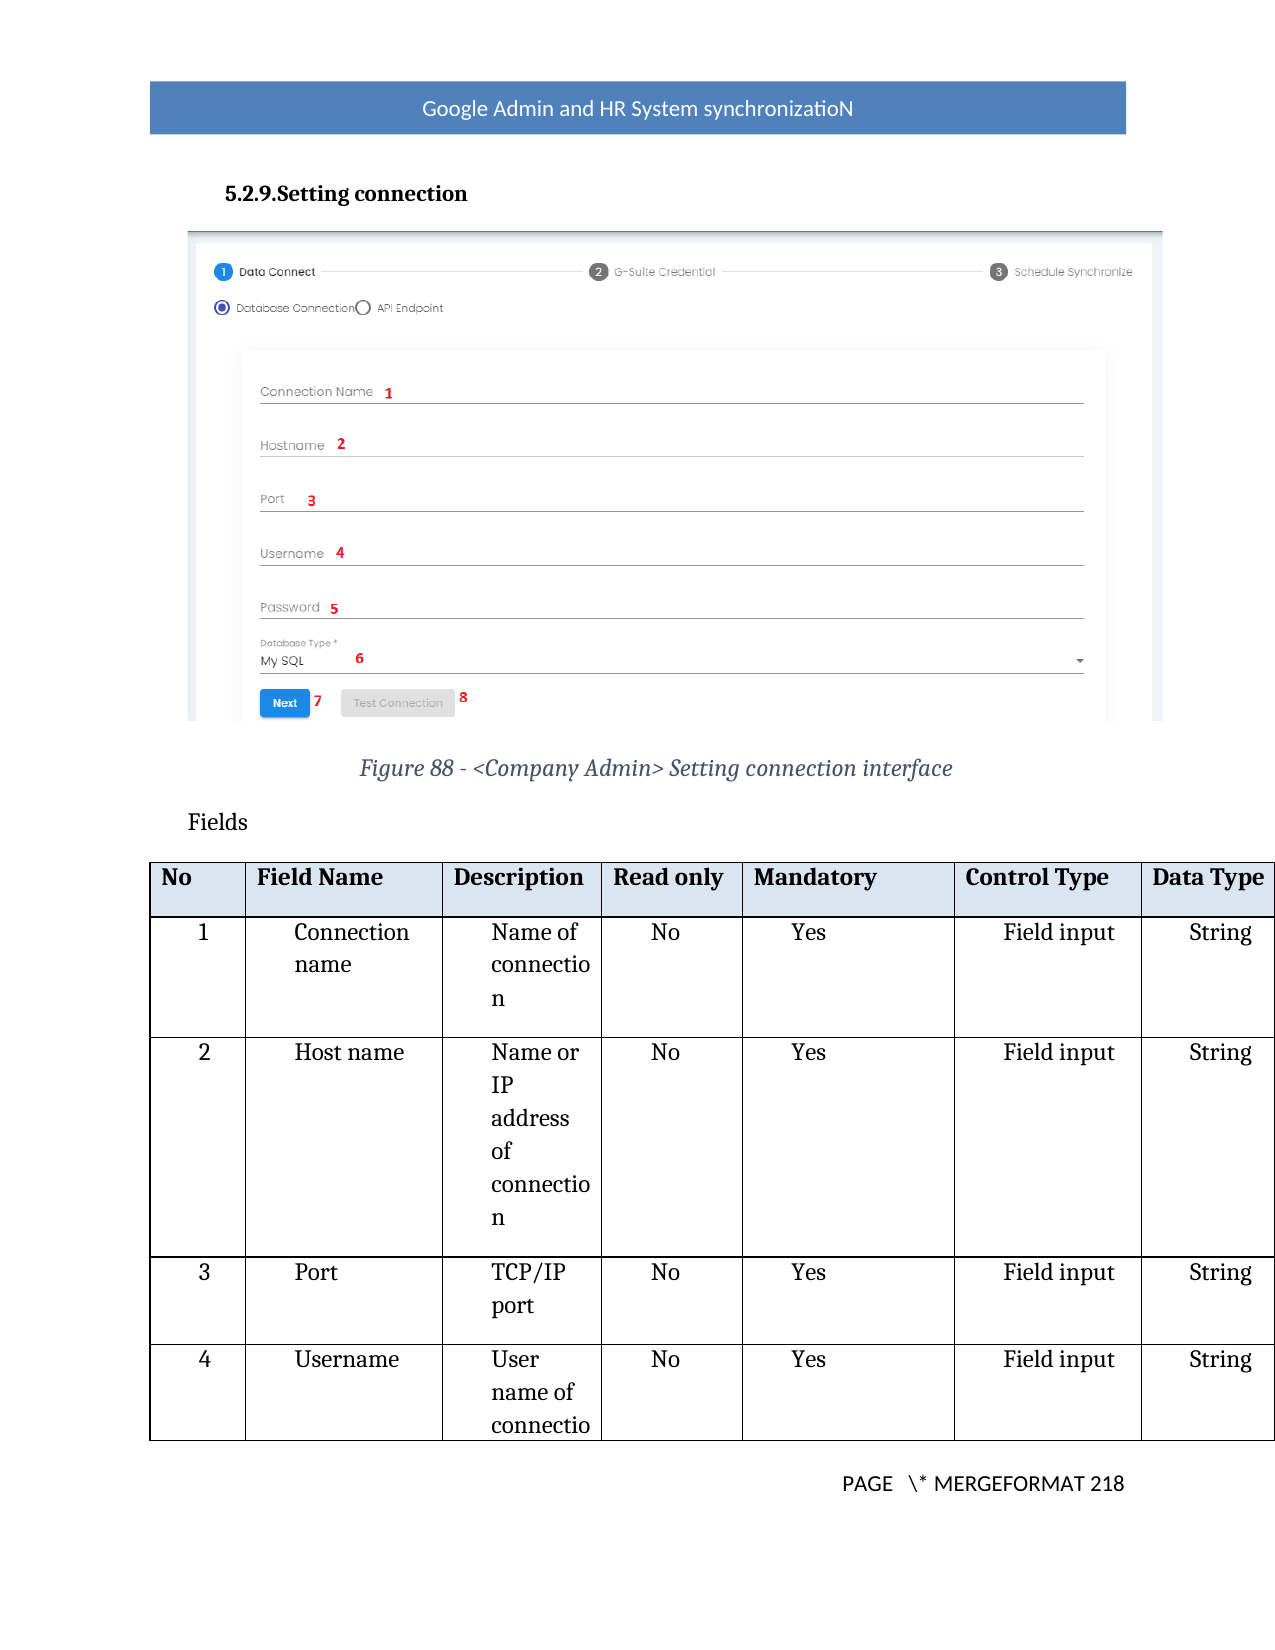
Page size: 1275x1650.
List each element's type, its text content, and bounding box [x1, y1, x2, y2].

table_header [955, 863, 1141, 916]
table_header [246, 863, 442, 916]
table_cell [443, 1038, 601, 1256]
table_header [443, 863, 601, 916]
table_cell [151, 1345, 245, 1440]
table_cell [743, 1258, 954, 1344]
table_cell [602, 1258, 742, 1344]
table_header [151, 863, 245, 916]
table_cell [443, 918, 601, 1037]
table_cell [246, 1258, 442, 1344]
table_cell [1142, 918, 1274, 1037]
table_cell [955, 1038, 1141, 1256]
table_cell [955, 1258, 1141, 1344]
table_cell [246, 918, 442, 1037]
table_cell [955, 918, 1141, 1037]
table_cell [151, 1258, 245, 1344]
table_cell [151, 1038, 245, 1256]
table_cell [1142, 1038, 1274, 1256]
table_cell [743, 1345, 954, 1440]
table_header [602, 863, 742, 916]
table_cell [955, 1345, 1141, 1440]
text Fields [187, 808, 1125, 837]
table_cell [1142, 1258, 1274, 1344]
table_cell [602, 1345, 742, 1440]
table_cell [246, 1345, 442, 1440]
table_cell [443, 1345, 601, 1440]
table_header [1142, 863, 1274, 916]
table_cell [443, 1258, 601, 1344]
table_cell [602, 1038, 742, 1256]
text Figure 88 - <Company Admin> Setting connection interface [187, 754, 1125, 783]
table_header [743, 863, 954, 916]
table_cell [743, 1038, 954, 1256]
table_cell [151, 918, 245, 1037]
picture [187, 231, 1163, 721]
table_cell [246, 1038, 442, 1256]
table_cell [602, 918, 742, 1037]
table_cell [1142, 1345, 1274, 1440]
subtitle Setting connection [225, 181, 1125, 207]
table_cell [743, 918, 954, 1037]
